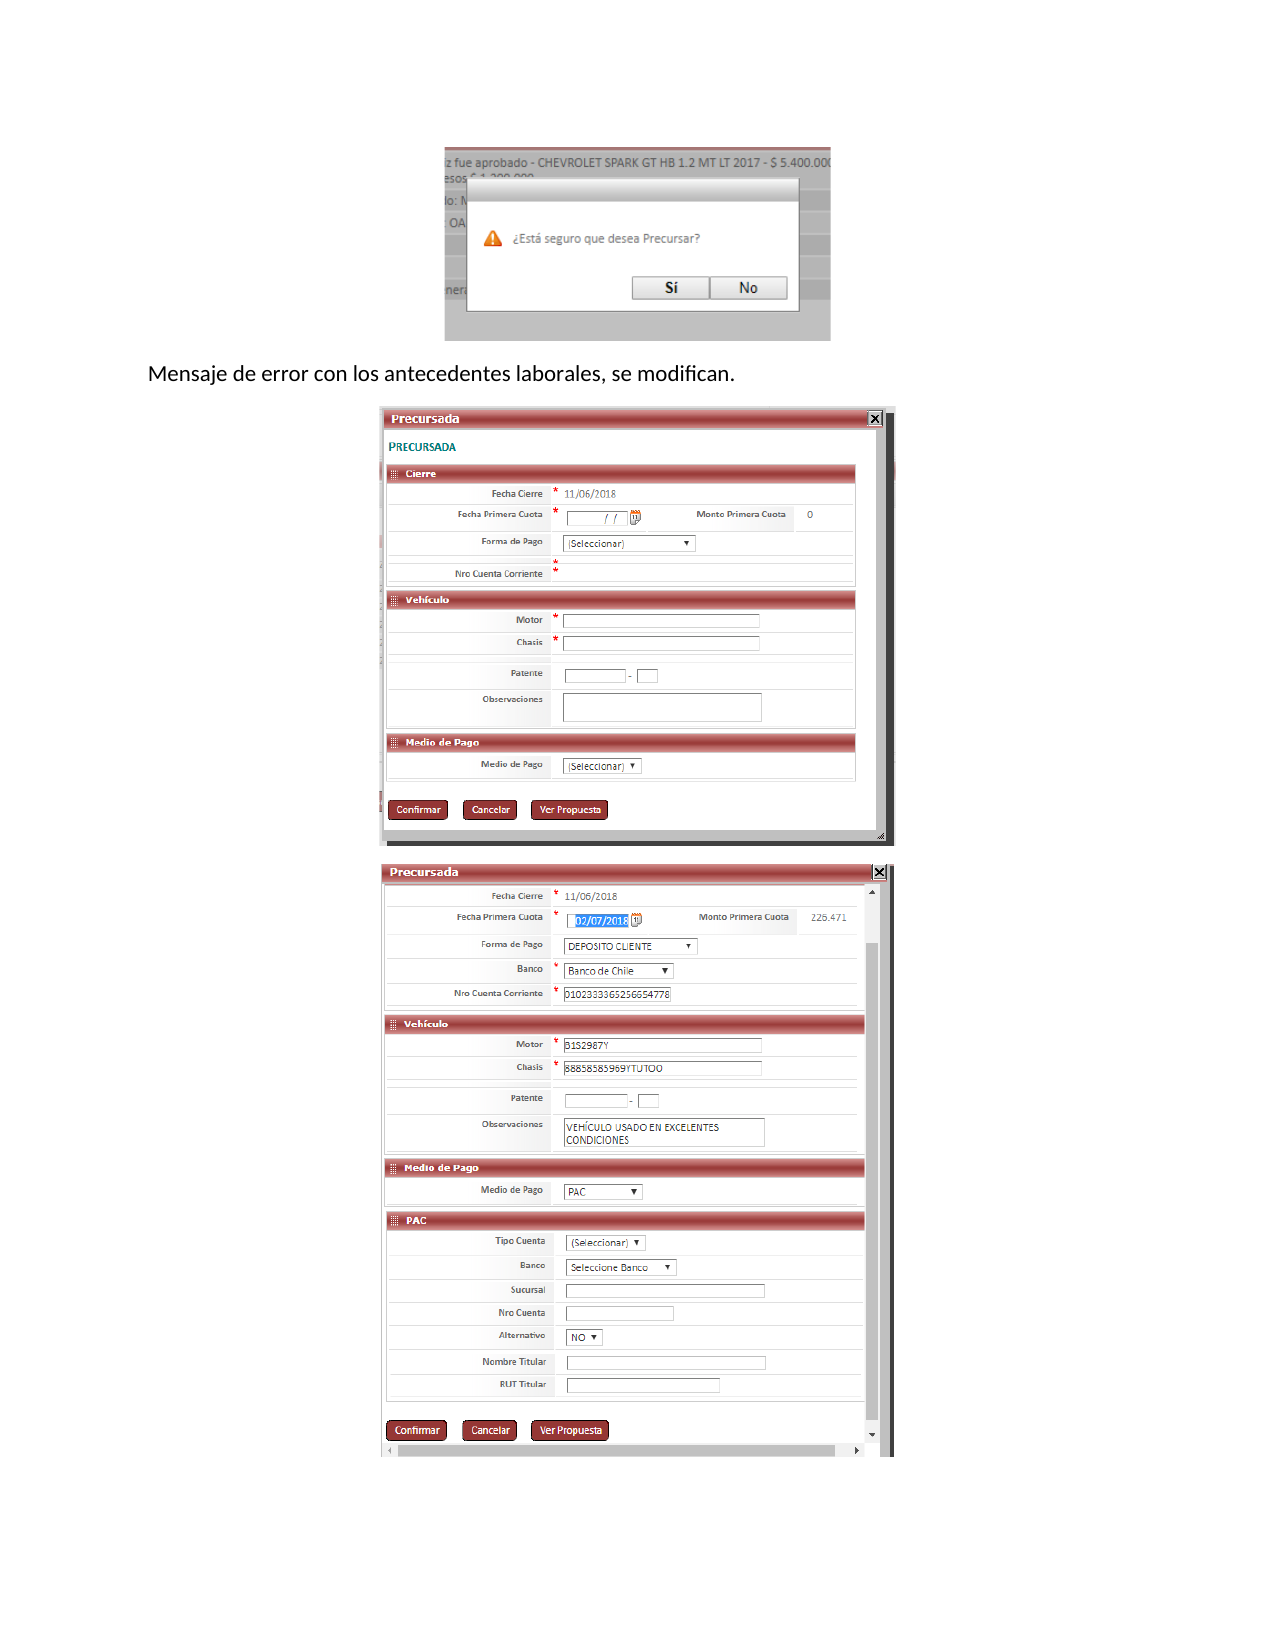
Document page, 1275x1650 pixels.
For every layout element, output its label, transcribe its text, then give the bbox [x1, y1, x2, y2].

picture [379, 406, 896, 846]
picture [444, 147, 831, 341]
picture [381, 864, 894, 1457]
text Mensaje de error con los antecedentes laborales, se modifican. [148, 359, 1127, 388]
